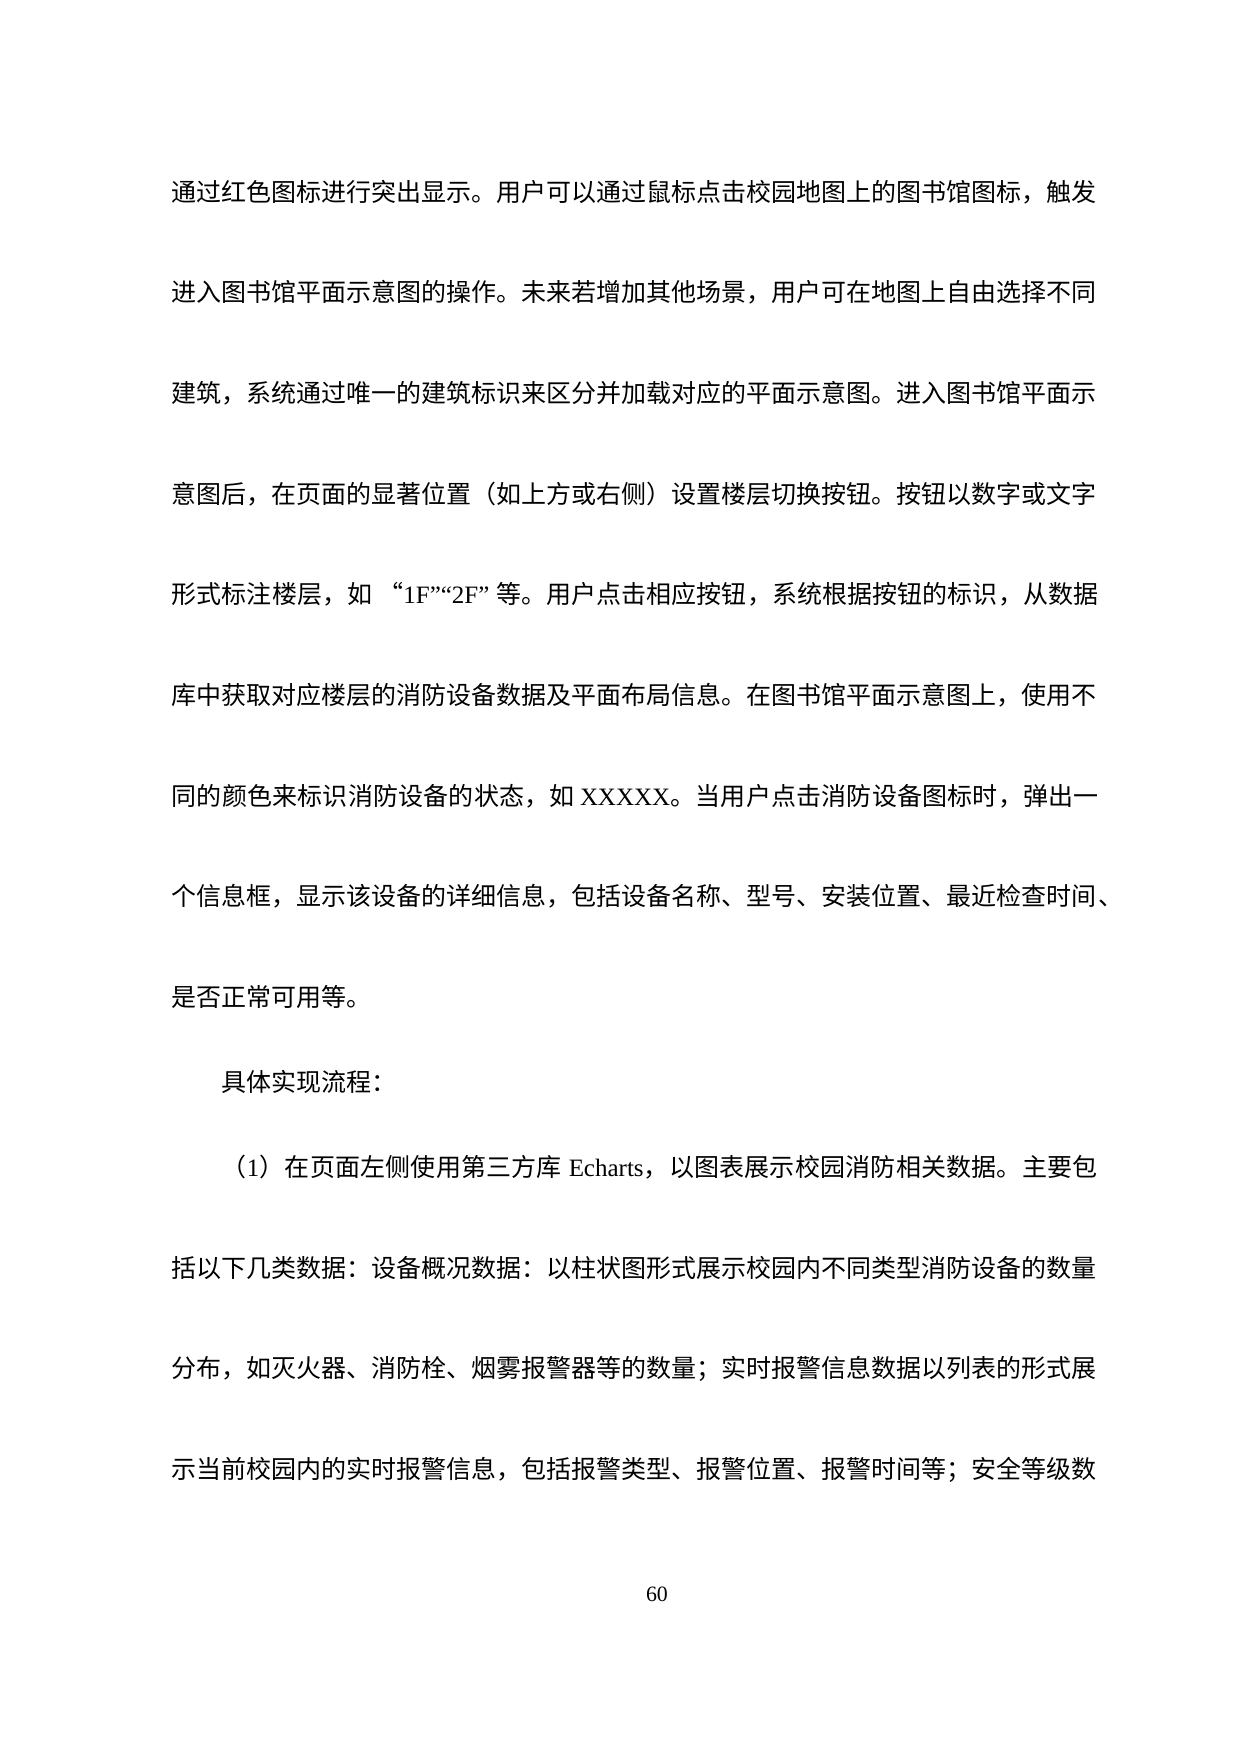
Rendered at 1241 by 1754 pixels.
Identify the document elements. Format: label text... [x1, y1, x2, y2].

text 具体实现流程： [171, 1047, 1098, 1114]
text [171, 1132, 1098, 1501]
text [171, 157, 1098, 1029]
